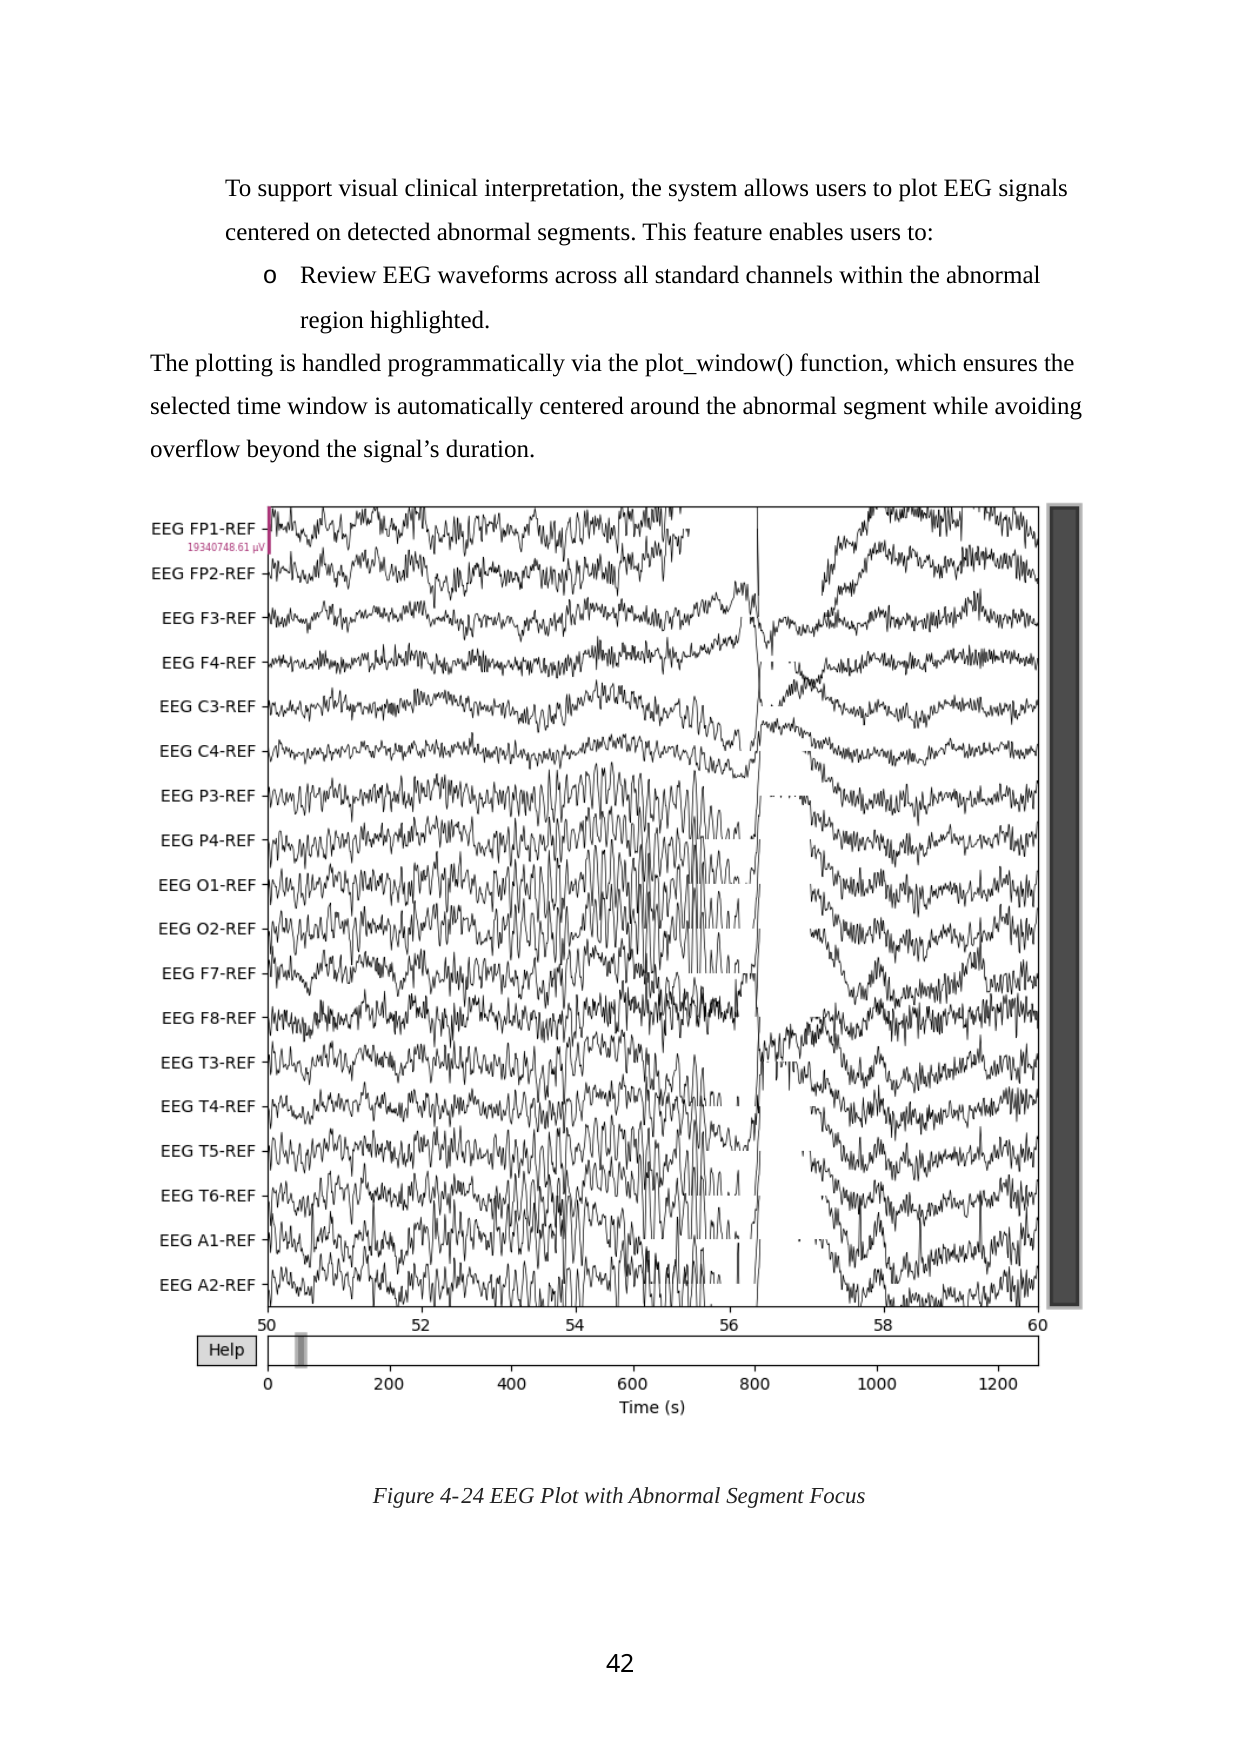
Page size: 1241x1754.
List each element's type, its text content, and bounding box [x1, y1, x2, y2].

list Review EEG waveforms across all standard channels within the abnormal region highlighted. [262, 260, 1090, 334]
picture [150, 477, 1091, 1418]
list To support visual clinical interpretation, the system allows users to plot EEG signals centered on detected abnormal segments. This feature enables users to: [225, 173, 1090, 245]
text The plotting is handled programmatically via the plot_window() function, which ensures the selected time window is automatically centered around the abnormal segment while avoiding overflow beyond the signal’s duration. [150, 348, 1090, 463]
